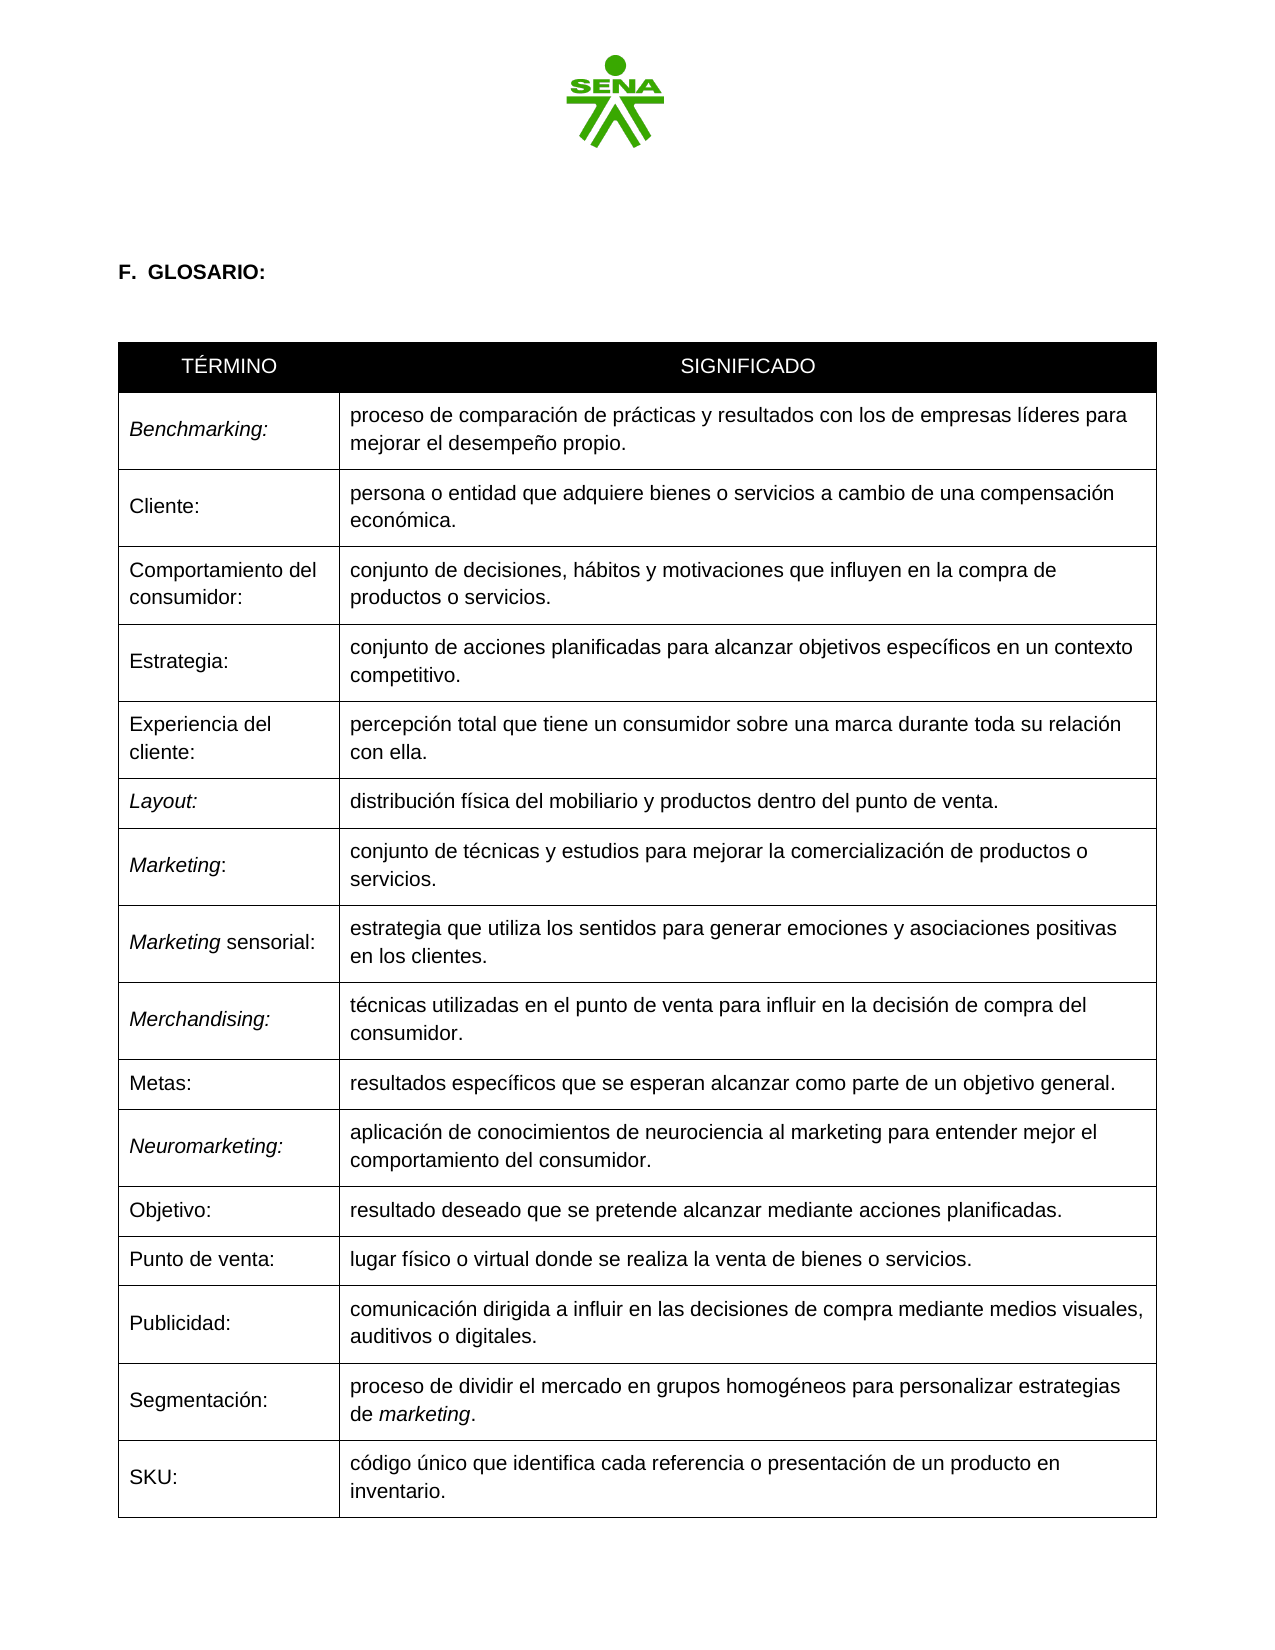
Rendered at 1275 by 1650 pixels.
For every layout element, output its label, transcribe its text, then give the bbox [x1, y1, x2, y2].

table_cell Marketing: [119, 829, 339, 905]
table_cell lugar físico o virtual donde se realiza la venta de bienes o servicios. [340, 1237, 1156, 1285]
table_cell resultado deseado que se pretende alcanzar mediante acciones planificadas. [340, 1187, 1156, 1236]
table_header TÉRMINO [119, 343, 339, 392]
table_cell técnicas utilizadas en el punto de venta para influir en la decisión de compra del consumidor. [340, 983, 1156, 1059]
table_cell conjunto de decisiones, hábitos y motivaciones que influyen en la compra de productos o servicios. [340, 547, 1156, 623]
table_cell Benchmarking: [119, 393, 339, 469]
table_cell resultados específicos que se esperan alcanzar como parte de un objetivo general. [340, 1060, 1156, 1109]
picture [566, 55, 664, 148]
table_cell SKU: [119, 1441, 339, 1517]
table_cell distribución física del mobiliario y productos dentro del punto de venta. [340, 779, 1156, 827]
table_cell Marketing sensorial: [119, 906, 339, 982]
table_cell Merchandising: [119, 983, 339, 1059]
table_cell comunicación dirigida a influir en las decisiones de compra mediante medios visuales, auditivos o digitales. [340, 1286, 1156, 1362]
list GLOSARIO: [118, 260, 1157, 284]
table_cell conjunto de técnicas y estudios para mejorar la comercialización de productos o servicios. [340, 829, 1156, 905]
table_cell Comportamiento del consumidor: [119, 547, 339, 623]
table_cell Experiencia del cliente: [119, 702, 339, 778]
table_cell aplicación de conocimientos de neurociencia al marketing para entender mejor el comportamiento del consumidor. [340, 1110, 1156, 1186]
table_cell Cliente: [119, 470, 339, 546]
table_cell persona o entidad que adquiere bienes o servicios a cambio de una compensación económica. [340, 470, 1156, 546]
table_cell estrategia que utiliza los sentidos para generar emociones y asociaciones positivas en los clientes. [340, 906, 1156, 982]
table_cell conjunto de acciones planificadas para alcanzar objetivos específicos en un contexto competitivo. [340, 625, 1156, 701]
table_cell código único que identifica cada referencia o presentación de un producto en inventario. [340, 1441, 1156, 1517]
table_cell Publicidad: [119, 1286, 339, 1362]
table_cell Neuromarketing: [119, 1110, 339, 1186]
table_cell Metas: [119, 1060, 339, 1109]
table_cell Layout: [119, 779, 339, 827]
table_cell proceso de comparación de prácticas y resultados con los de empresas líderes para mejorar el desempeño propio. [340, 393, 1156, 469]
table_header SIGNIFICADO [340, 343, 1156, 392]
table_cell Estrategia: [119, 625, 339, 701]
table_cell percepción total que tiene un consumidor sobre una marca durante toda su relación con ella. [340, 702, 1156, 778]
table_cell proceso de dividir el mercado en grupos homogéneos para personalizar estrategias de marketing. [340, 1364, 1156, 1440]
table_cell Segmentación: [119, 1364, 339, 1440]
table_cell Punto de venta: [119, 1237, 339, 1285]
table_cell Objetivo: [119, 1187, 339, 1236]
